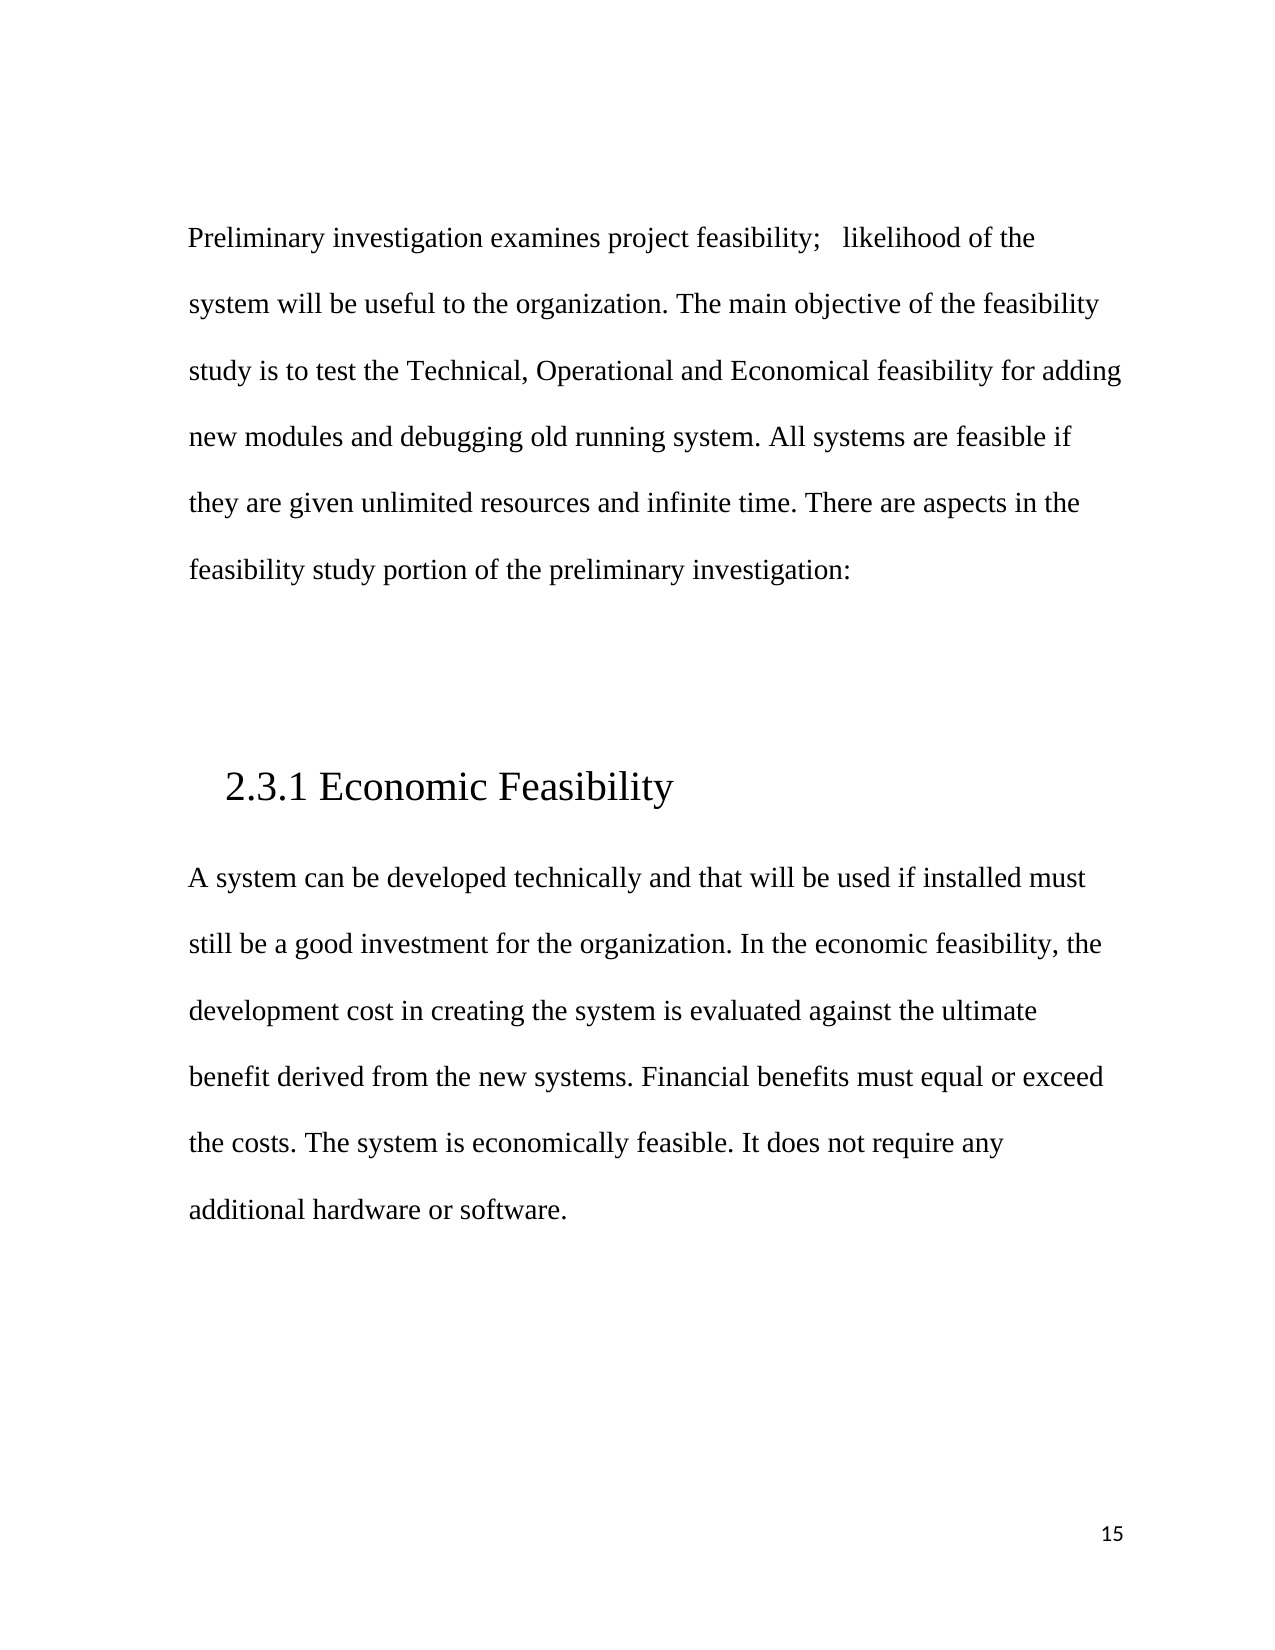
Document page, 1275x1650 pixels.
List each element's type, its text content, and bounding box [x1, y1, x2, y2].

text 2.3.1 Economic Feasibility [225, 762, 1124, 810]
text Preliminary investigation examines project feasibility; likelihood of the system will be useful to the organization. The main objective of the feasibility study is to test the Technical, Operational and Economical feasibility for adding new modules and debugging old running system. All systems are feasible if they are given unlimited resources and infinite time. There are aspects in the feasibility study portion of the preliminary investigation: [187, 220, 1124, 585]
text A system can be developed technically and that will be used if installed must still be a good investment for the organization. In the economic feasibility, the development cost in creating the system is evaluated against the ultimate benefit derived from the new systems. Financial benefits must equal or exceed the costs. The system is economically feasible. It does not require any additional hardware or software. [187, 860, 1124, 1226]
